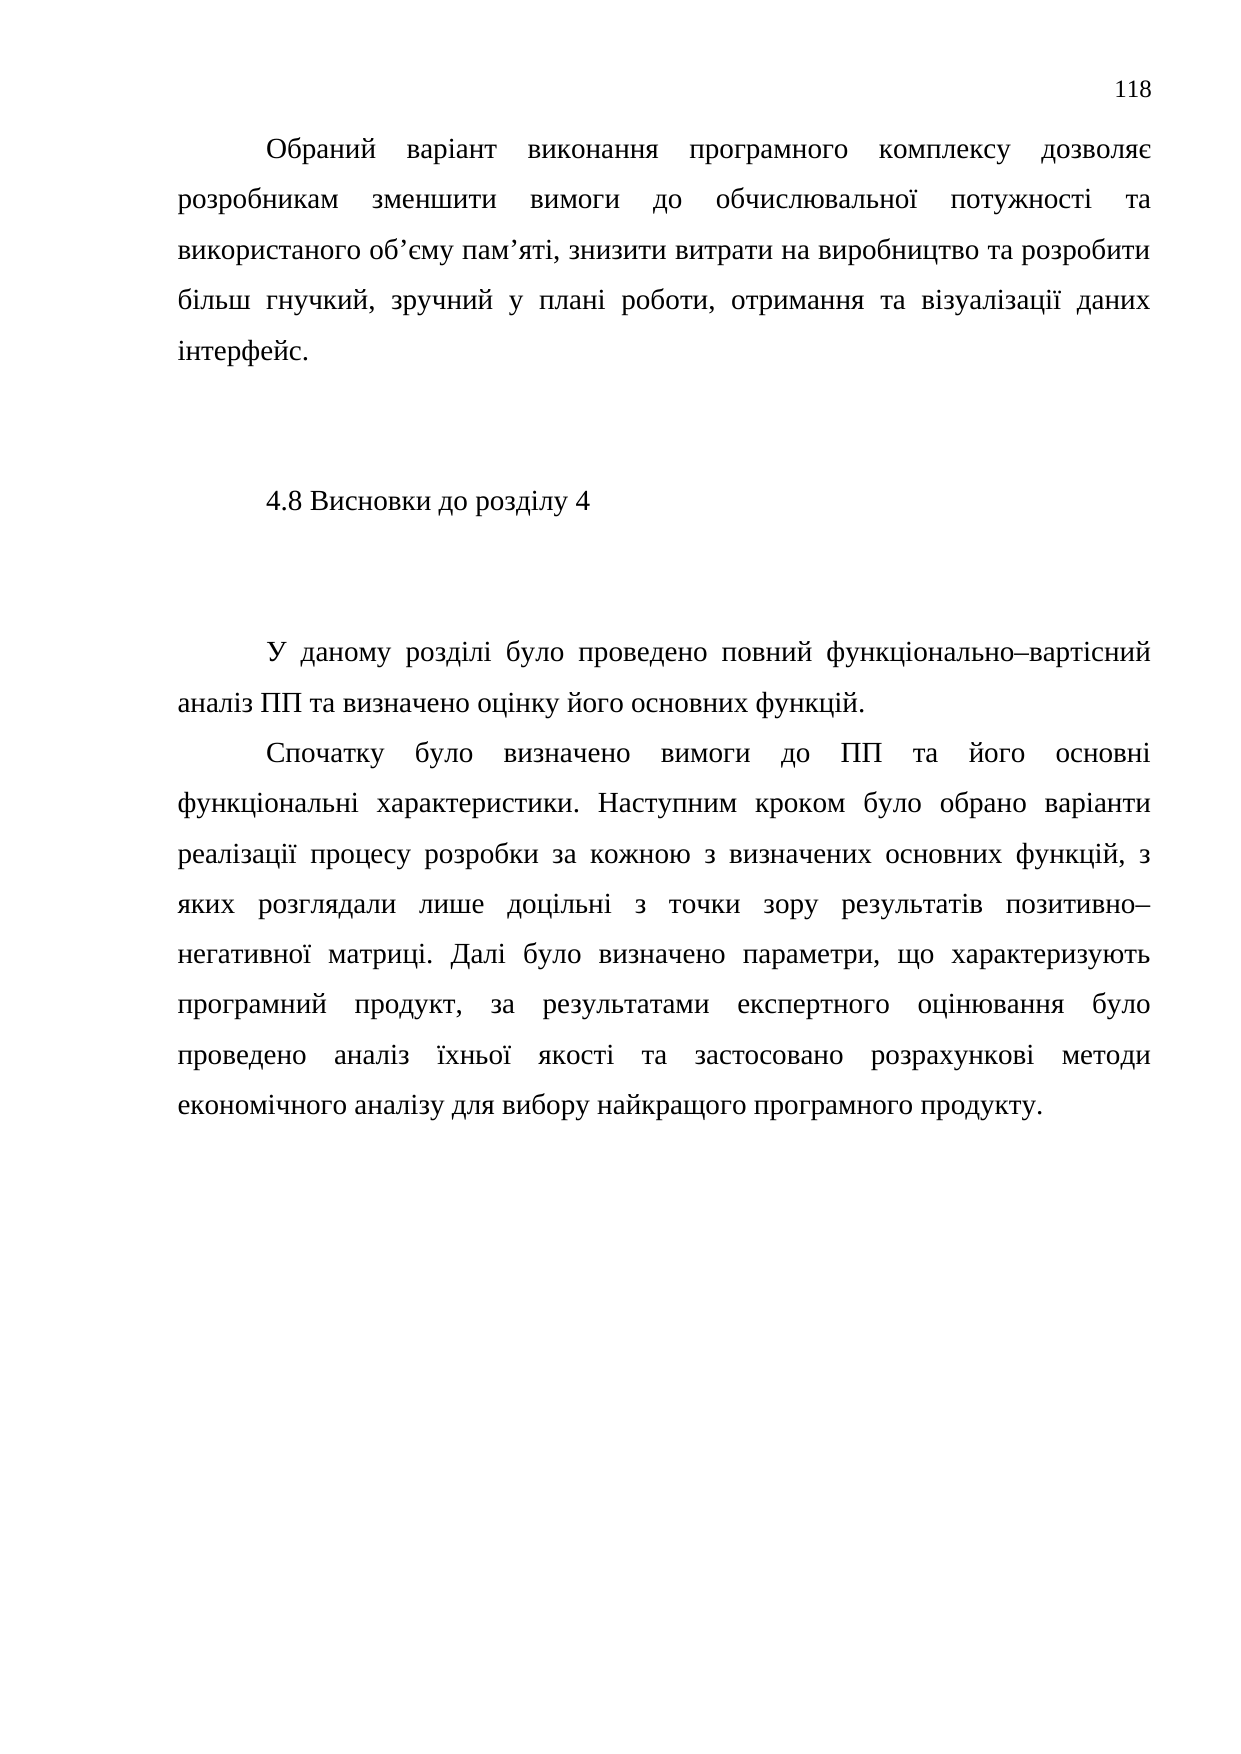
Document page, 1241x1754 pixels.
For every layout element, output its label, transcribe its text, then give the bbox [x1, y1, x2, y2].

text У даному розділі було проведено повний функціонально–вартісний аналіз ПП та визначено оцінку його основних функцій. [177, 634, 1152, 718]
text 4.8 Висновки до розділу 4 [246, 483, 1152, 517]
text Обраний варіант виконання програмного комплексу дозволяє розробникам зменшити вимоги до обчислювальної потужності та використаного об’єму пам’яті, знизити витрати на виробництво та розробити більш гнучкий, зручний у плані роботи, отримання та візуалізації даних інтерфейс. [177, 131, 1152, 366]
text Спочатку було визначено вимоги до ПП та його основні функціональні характеристики. Наступним кроком було обрано варіанти реалізації процесу розробки за кожною з визначених основних функцій, з яких розглядали лише доцільні з точки зору результатів позитивно–негативної матриці. Далі було визначено параметри, що характеризують програмний продукт, за результатами експертного оцінювання було проведено аналіз їхньої якості та застосовано розрахункові методи економічного аналізу для вибору найкращого програмного продукту. [177, 735, 1152, 1121]
